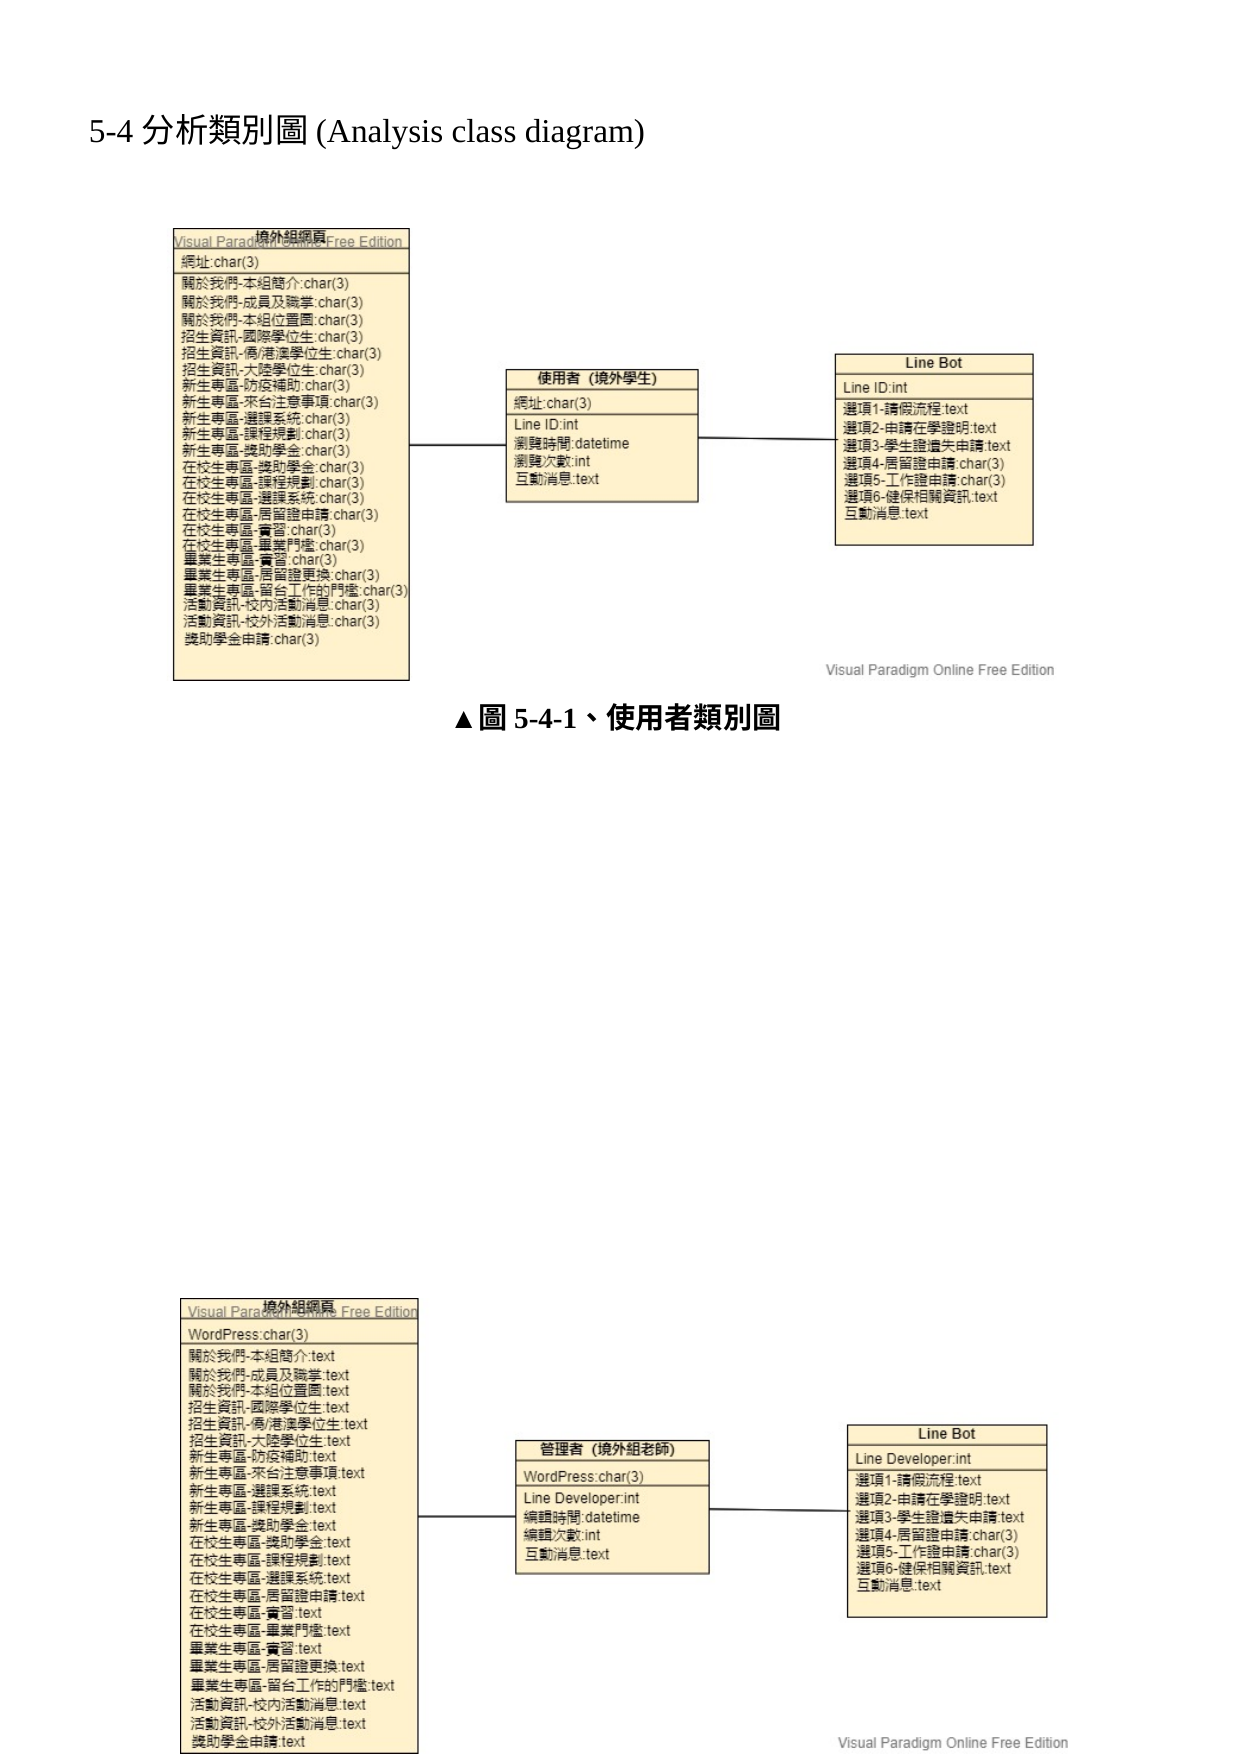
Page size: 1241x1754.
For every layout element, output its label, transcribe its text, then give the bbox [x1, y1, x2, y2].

text 5-4 分析類別圖 (Analysis class diagram) [89, 91, 1152, 166]
picture [180, 1298, 1075, 1754]
picture [166, 228, 1061, 681]
